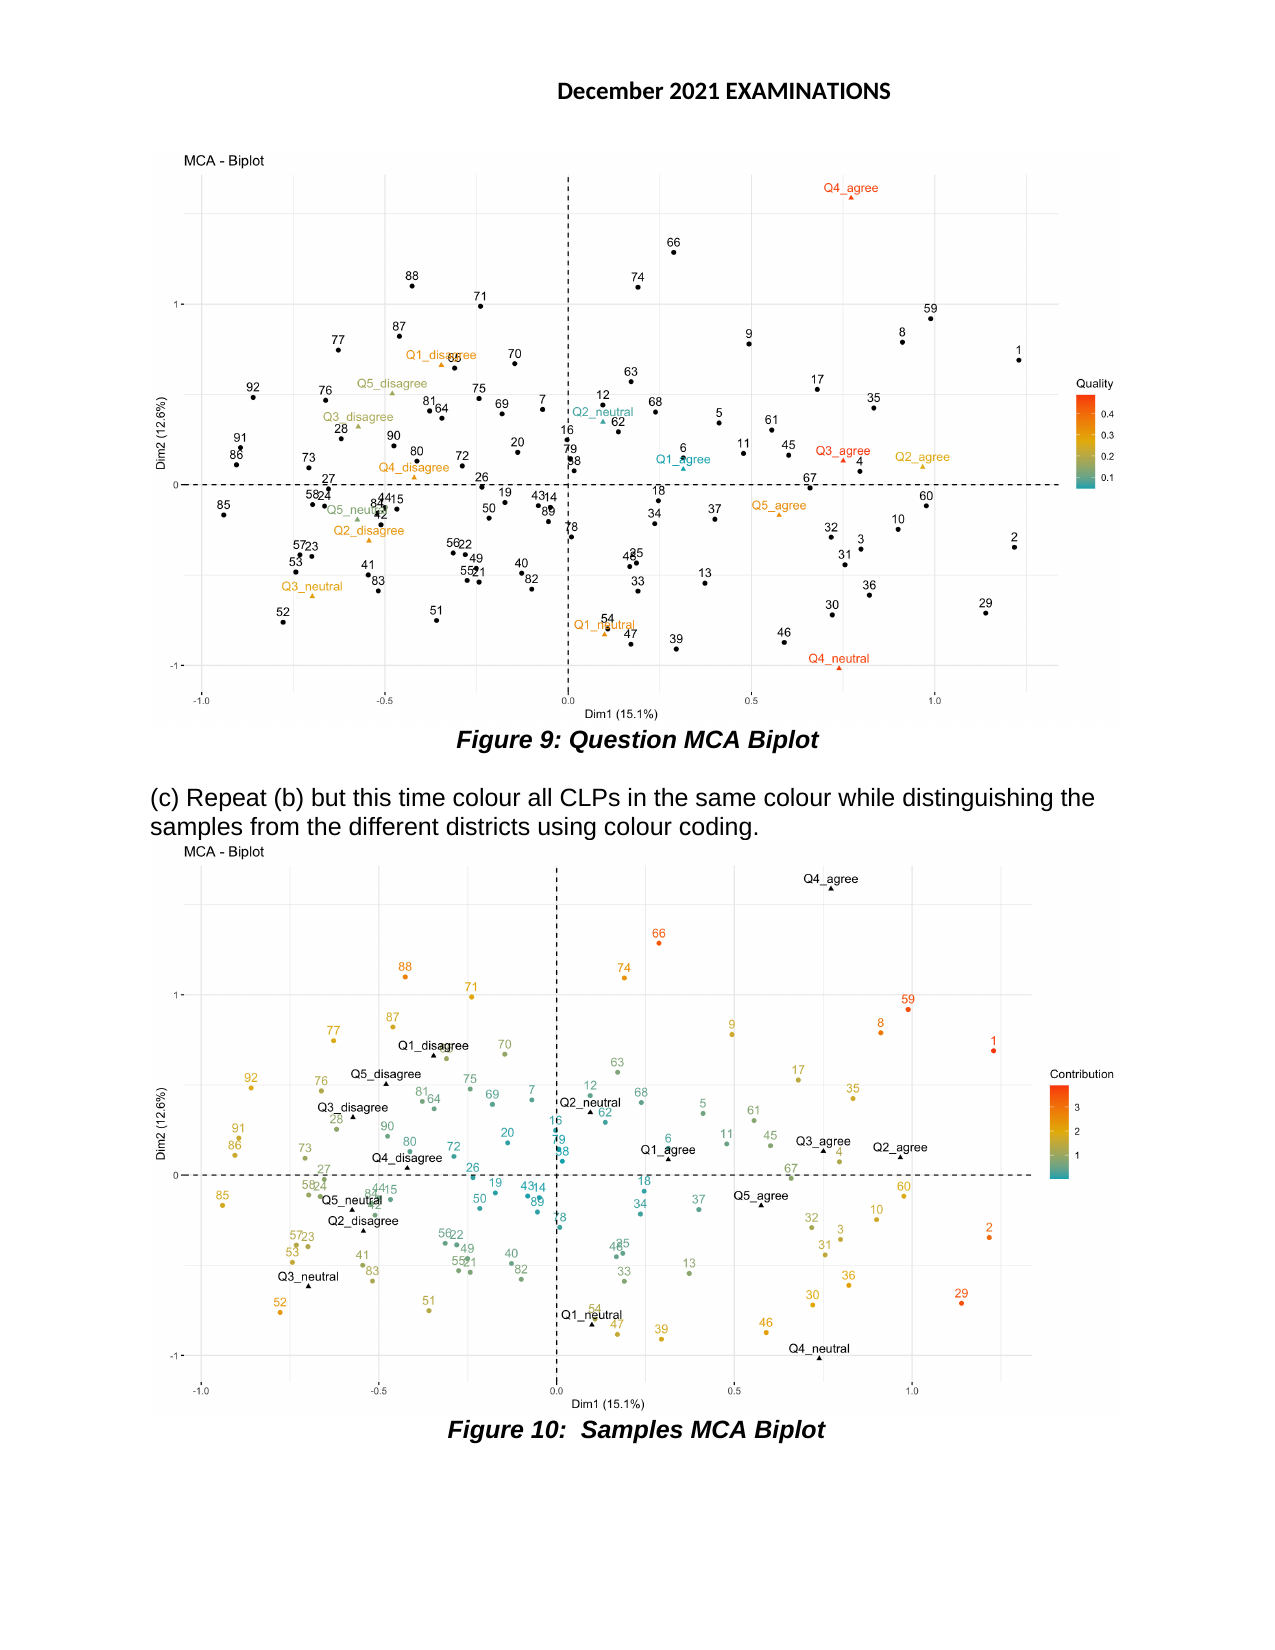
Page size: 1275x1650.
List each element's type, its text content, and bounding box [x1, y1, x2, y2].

text Figure 10: Samples MCA Biplot [150, 1416, 1125, 1444]
text Figure 9: Question MCA Biplot [150, 726, 1125, 754]
picture [150, 150, 1125, 726]
text (c) Repeat (b) but this time colour all CLPs in the same colour while distinguishing the [150, 783, 1125, 811]
picture [150, 840, 1125, 1416]
text samples from the different districts using colour coding. [150, 811, 1125, 840]
